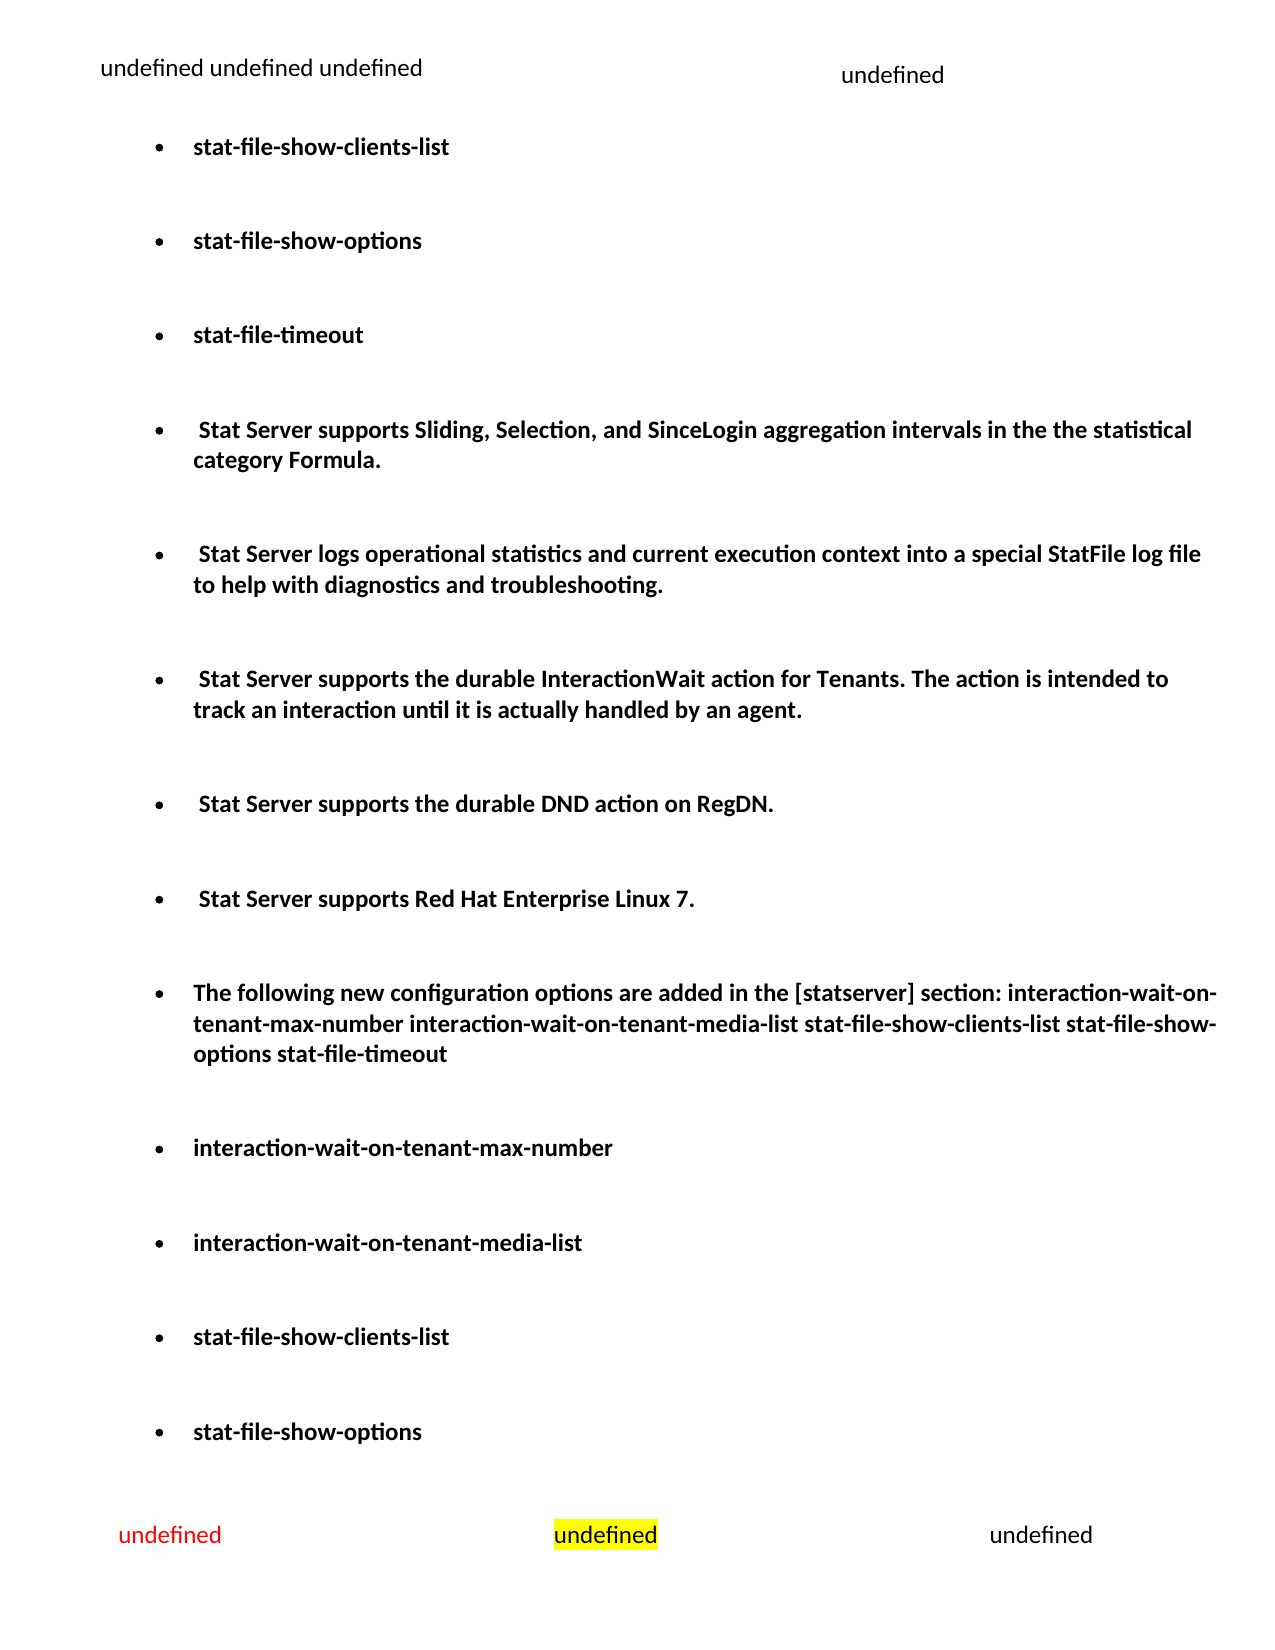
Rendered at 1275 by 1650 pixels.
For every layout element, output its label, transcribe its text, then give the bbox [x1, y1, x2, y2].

list The following new configuration options are added in the [statserver] section: interaction-wait-on-tenant-max-number interaction-wait-on-tenant-media-list stat-file-show-clients-list stat-file-show-options stat-file-timeout [156, 977, 1226, 1069]
list interaction-wait-on-tenant-max-number [156, 1133, 1226, 1163]
list Stat Server logs operational statistics and current execution context into a special StatFile log file to help with diagnostics and troubleshooting. [156, 539, 1226, 600]
list stat-file-show-clients-list [156, 1321, 1226, 1352]
list stat-file-show-options [156, 1416, 1226, 1446]
list Stat Server supports Sliding, Selection, and SinceLogin aggregation intervals in the the statistical category Formula. [156, 414, 1226, 475]
list Stat Server supports the durable DND action on RegDN. [156, 788, 1226, 819]
list stat-file-show-clients-list [156, 131, 1226, 161]
list Stat Server supports Red Hat Enterprise Linux 7. [156, 883, 1226, 913]
list Stat Server supports the durable InteractionWait action for Tenants. The action is intended to track an interaction until it is actually handled by an agent. [156, 663, 1226, 724]
list stat-file-show-options [156, 225, 1226, 256]
list interaction-wait-on-tenant-media-list [156, 1227, 1226, 1257]
list stat-file-timeout [156, 319, 1226, 350]
